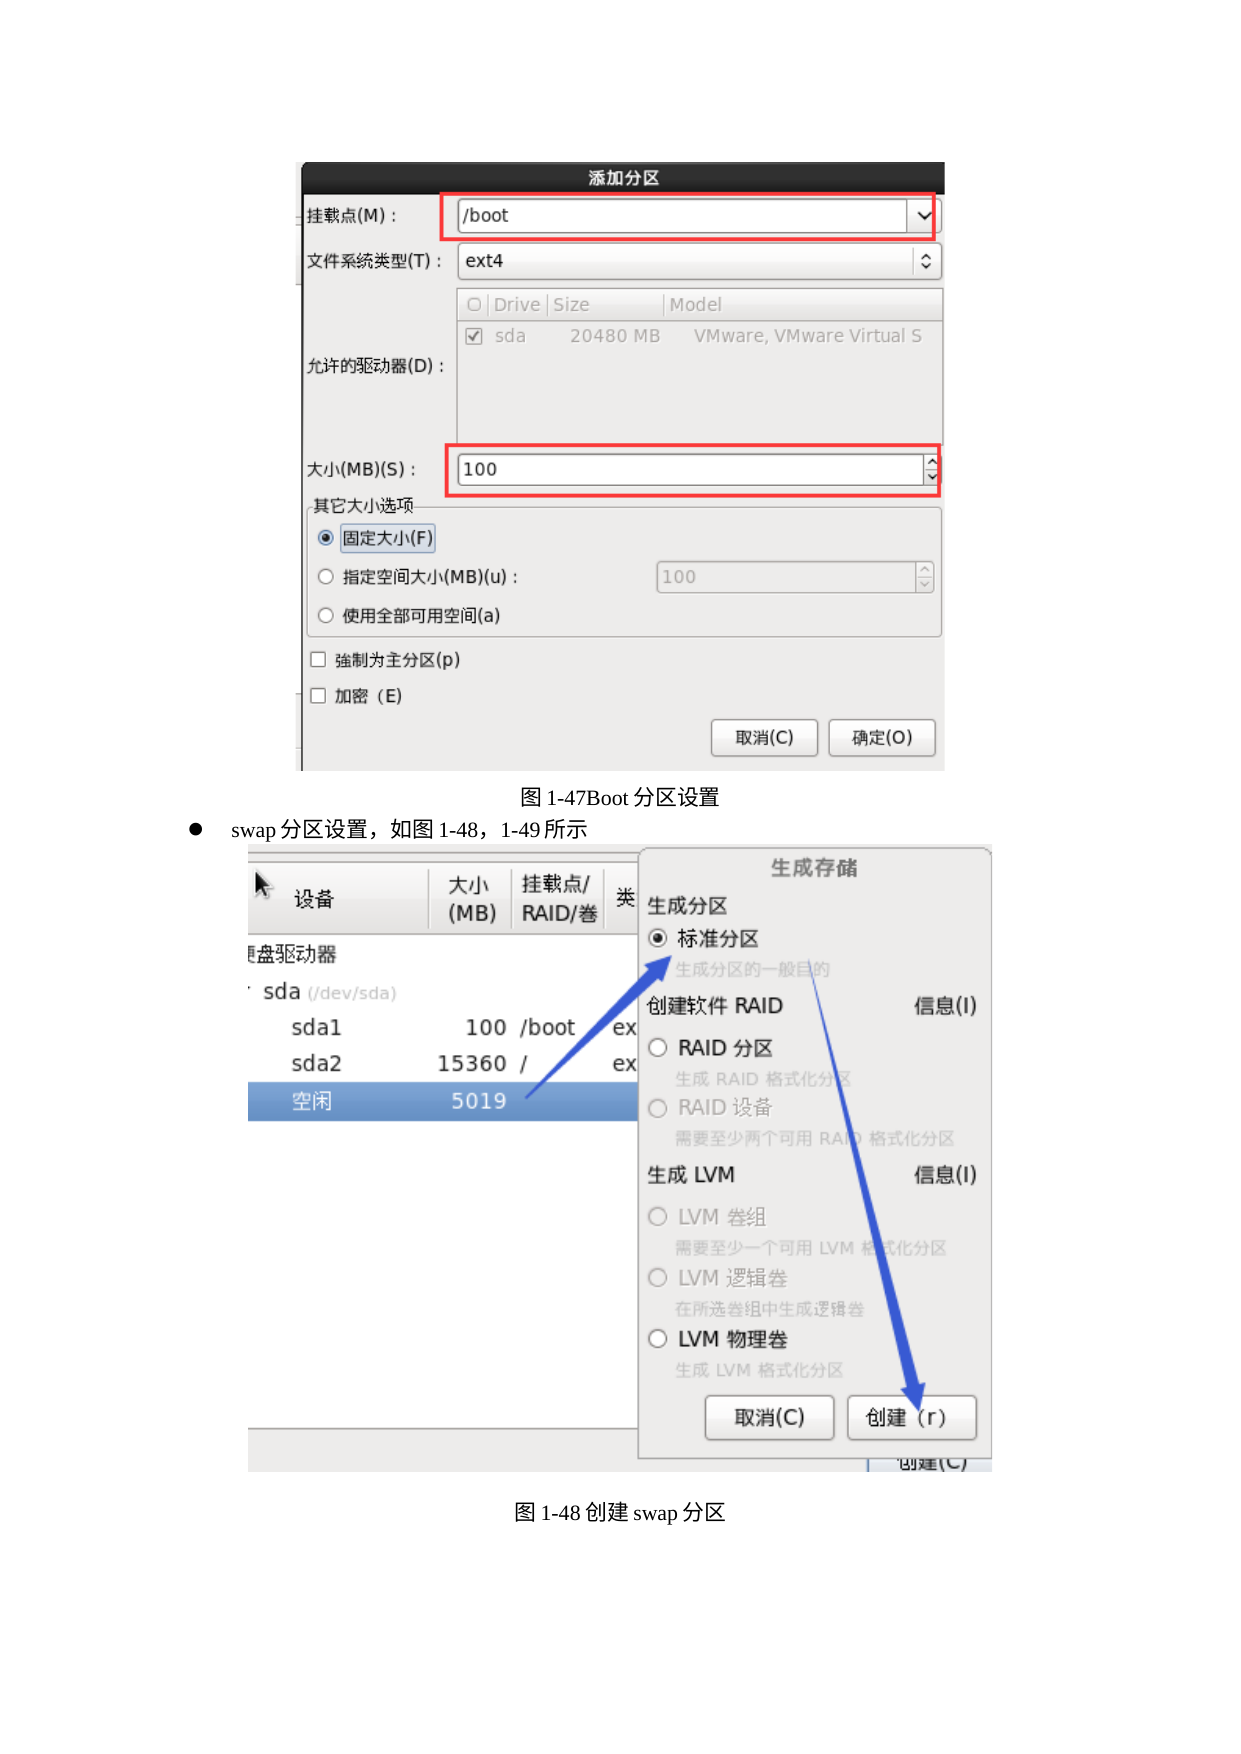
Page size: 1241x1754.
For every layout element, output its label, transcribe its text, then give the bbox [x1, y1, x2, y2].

text 图1-47Boot分区设置 [187, 779, 1053, 812]
list swap分区设置，如图1-48，1-49所示 [187, 812, 1053, 844]
picture [295, 162, 945, 771]
text 图1-48创建swap分区 [187, 1494, 1053, 1527]
picture [248, 844, 993, 1472]
